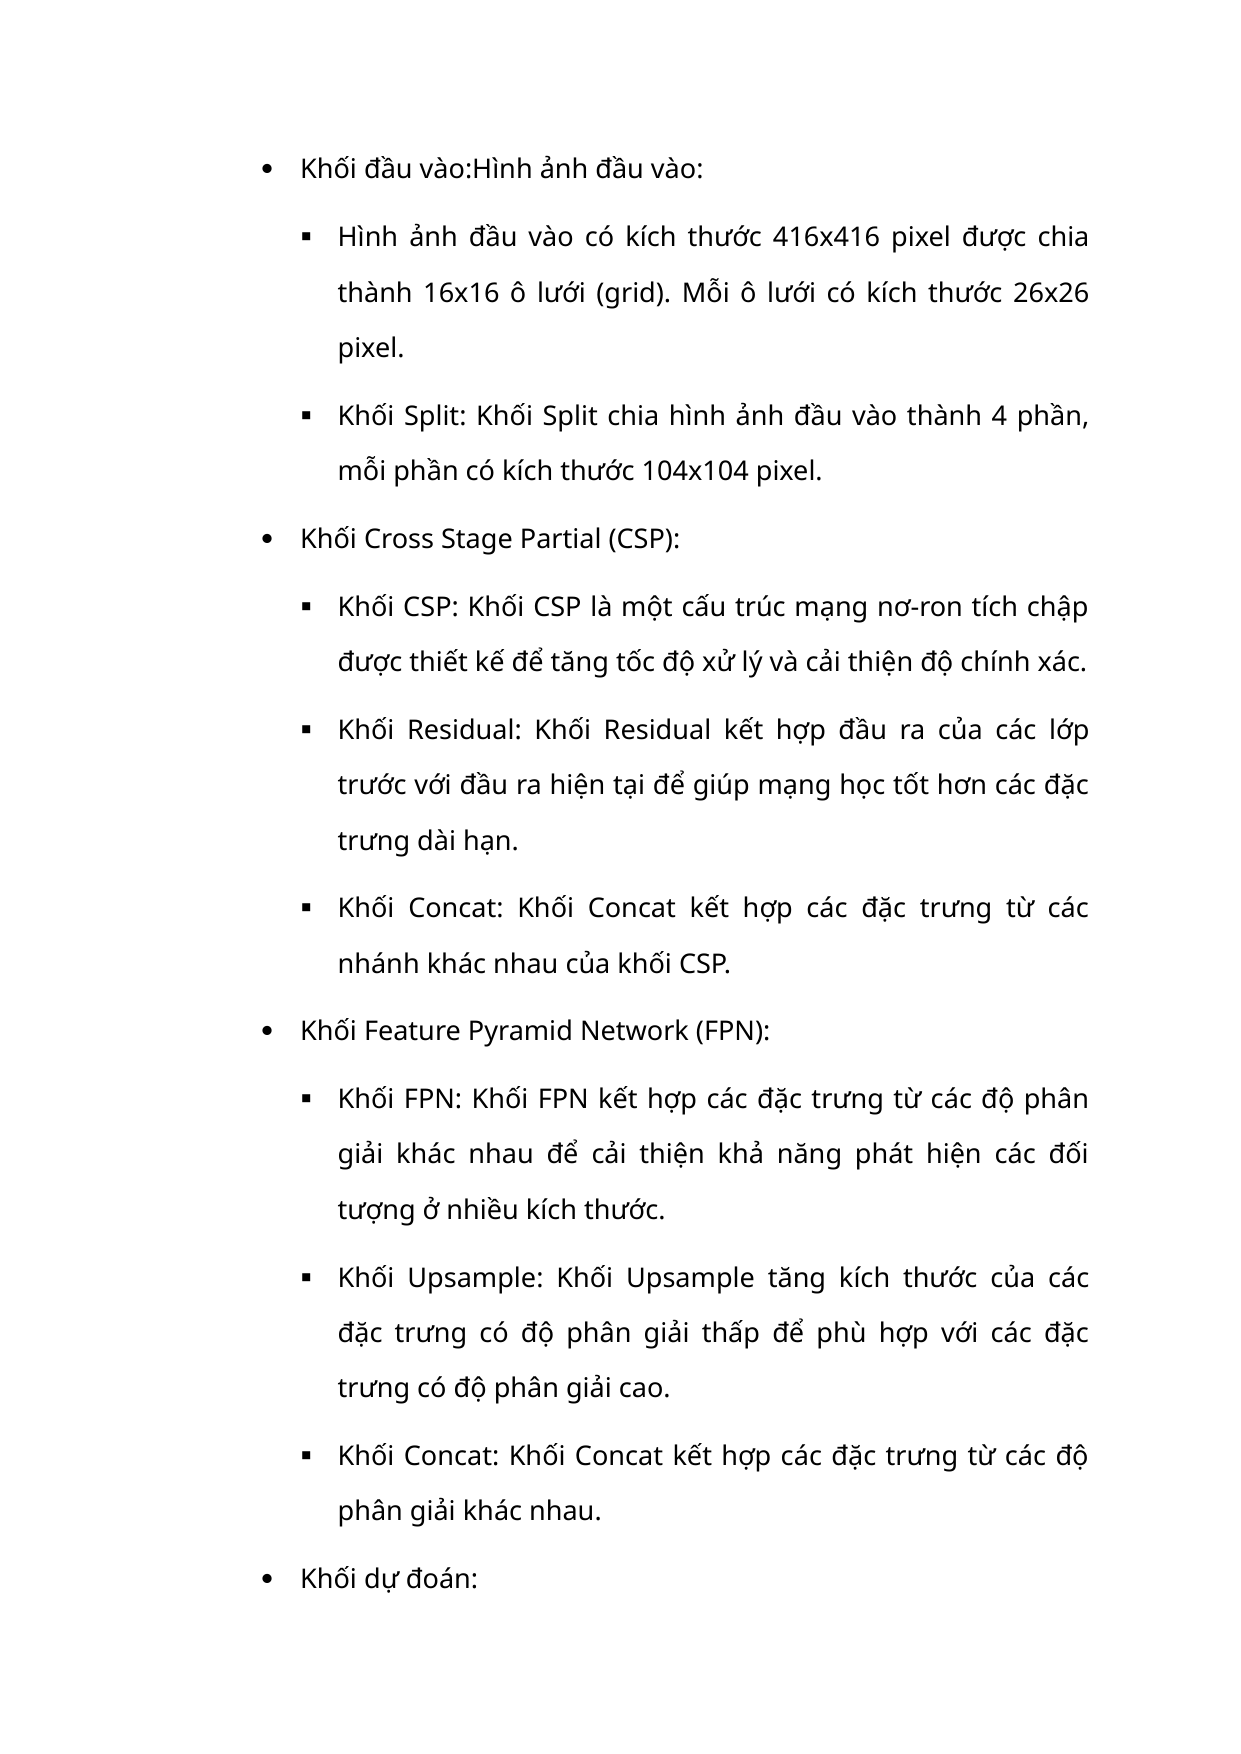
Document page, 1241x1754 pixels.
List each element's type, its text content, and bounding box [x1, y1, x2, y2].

list Khối dự đoán: [262, 1560, 1090, 1597]
list Khối CSP: Khối CSP là một cấu trúc mạng nơ-ron tích chập được thiết kế để tăng tốc độ xử lý và cải thiện độ chính xác. [300, 587, 1090, 679]
list Khối Concat: Khối Concat kết hợp các đặc trưng từ các độ phân giải khác nhau. [300, 1437, 1090, 1529]
list Khối Feature Pyramid Network (FPN): [262, 1012, 1090, 1049]
list Khối FPN: Khối FPN kết hợp các đặc trưng từ các độ phân giải khác nhau để cải thiện khả năng phát hiện các đối tượng ở nhiều kích thước. [300, 1080, 1090, 1227]
list Khối Cross Stage Partial (CSP): [262, 519, 1090, 556]
list Khối đầu vào:Hình ảnh đầu vào: [262, 150, 1090, 187]
list Hình ảnh đầu vào có kích thước 416x416 pixel được chia thành 16x16 ô lưới (grid). Mỗi ô lưới có kích thước 26x26 pixel. [300, 218, 1090, 365]
list Khối Residual: Khối Residual kết hợp đầu ra của các lớp trước với đầu ra hiện tại để giúp mạng học tốt hơn các đặc trưng dài hạn. [300, 710, 1090, 858]
list Khối Upsample: Khối Upsample tăng kích thước của các đặc trưng có độ phân giải thấp để phù hợp với các đặc trưng có độ phân giải cao. [300, 1258, 1090, 1406]
list Khối Concat: Khối Concat kết hợp các đặc trưng từ các nhánh khác nhau của khối CSP. [300, 889, 1090, 981]
list Khối Split: Khối Split chia hình ảnh đầu vào thành 4 phần, mỗi phần có kích thước 104x104 pixel. [300, 396, 1090, 488]
